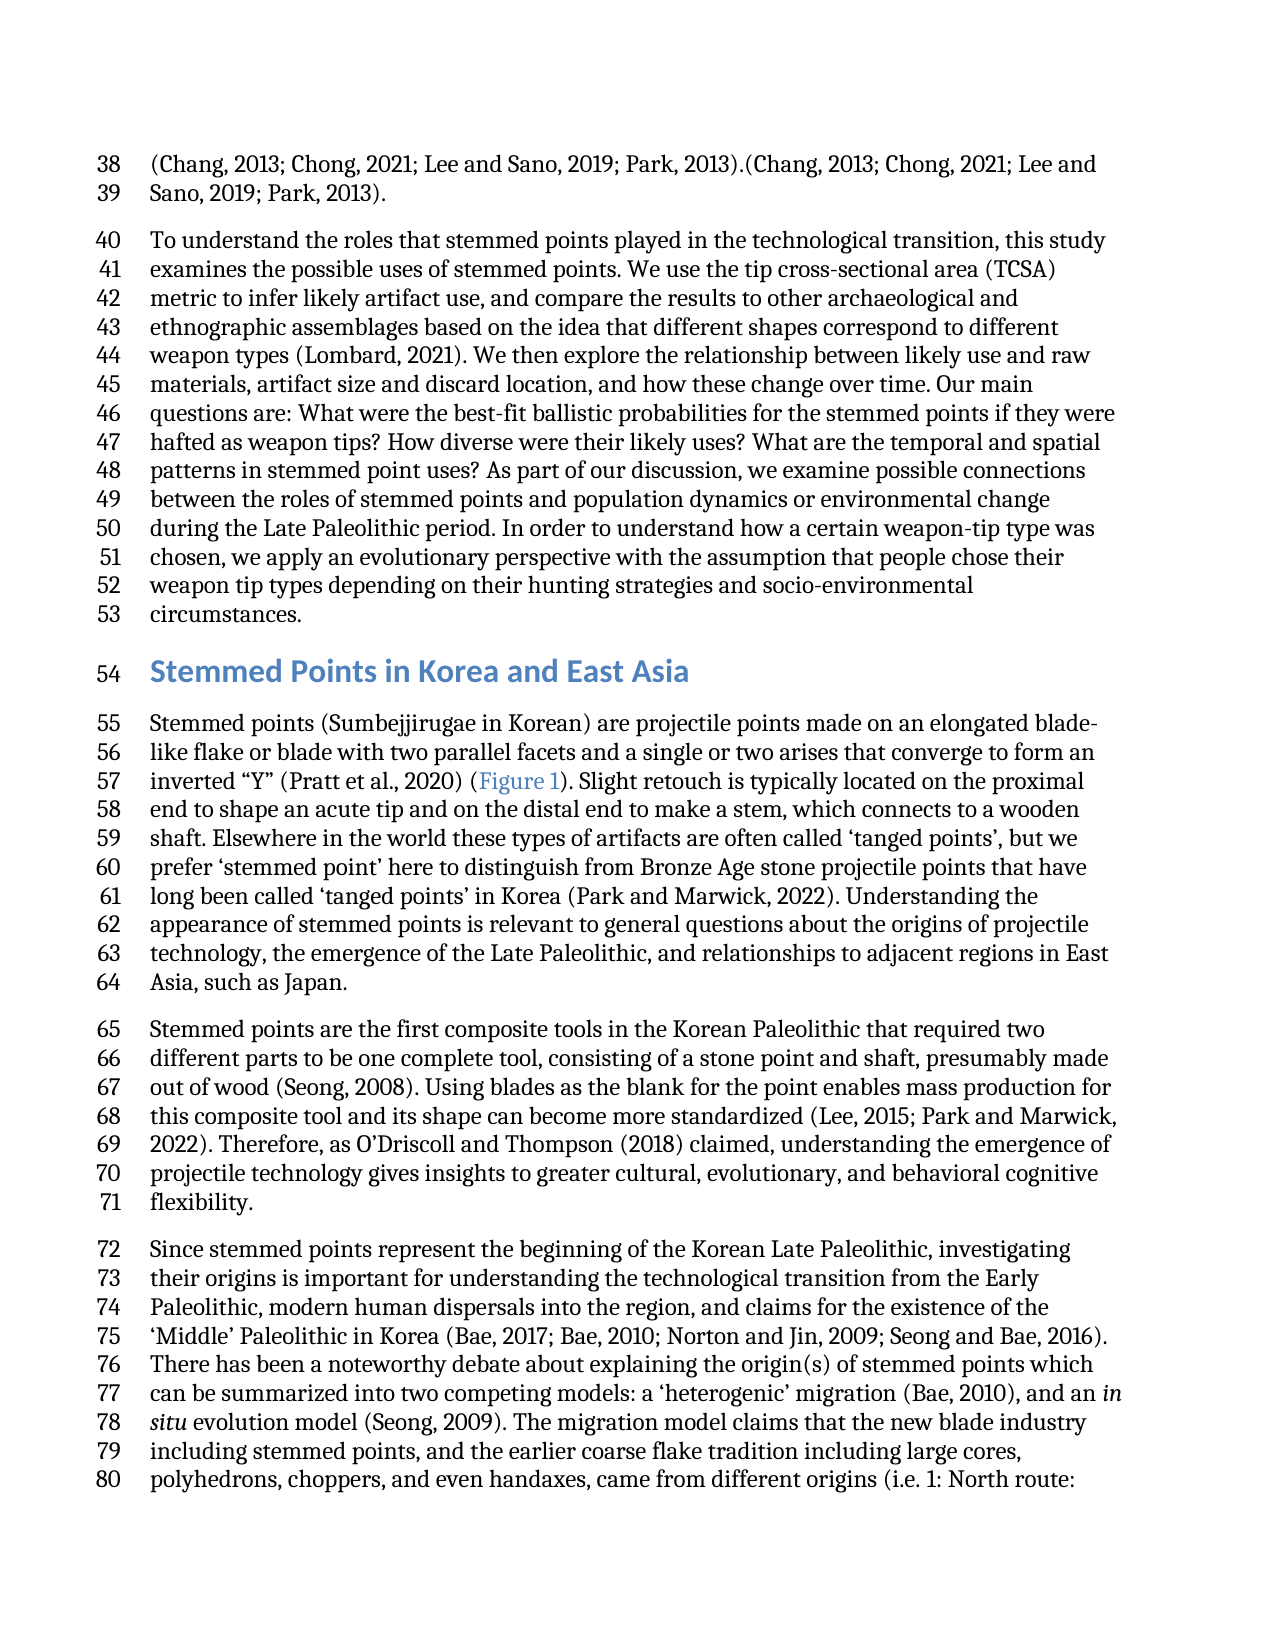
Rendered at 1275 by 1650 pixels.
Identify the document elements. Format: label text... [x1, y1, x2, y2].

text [150, 1235, 1125, 1494]
subtitle Stemmed Points in Korea and East Asia [150, 649, 1125, 690]
text Stemmed points (Sumbejjirugae in Korean) are projectile points made on an elongated blade-like flake or blade with two parallel facets and a single or two arises that converge to form an inverted “Y” (Pratt et al., 2020) (Figure 1). Slight retouch is typically located on the proximal end to shape an acute tip and on the distal end to make a stem, which connects to a wooden shaft. Elsewhere in the world these types of artifacts are often called ‘tanged points’, but we prefer ‘stemmed point’ here to distinguish from Bronze Age stone projectile points that have long been called ‘tanged points’ in Korea (Park and Marwick, 2022). Understanding the appearance of stemmed points is relevant to general questions about the origins of projectile technology, the emergence of the Late Paleolithic, and relationships to adjacent regions in East Asia, such as Japan. [150, 709, 1125, 997]
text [150, 150, 1125, 207]
text Stemmed points are the first composite tools in the Korean Paleolithic that required two different parts to be one complete tool, consisting of a stone point and shaft, presumably made out of wood (Seong, 2008). Using blades as the blank for the point enables mass production for this composite tool and its shape can become more standardized (Lee, 2015; Park and Marwick, 2022). Therefore, as O’Driscoll and Thompson (2018) claimed, understanding the emergence of projectile technology gives insights to greater cultural, evolutionary, and behavioral cognitive flexibility. [150, 1015, 1125, 1217]
text To understand the roles that stemmed points played in the technological transition, this study examines the possible uses of stemmed points. We use the tip cross-sectional area (TCSA) metric to infer likely artifact use, and compare the results to other archaeological and ethnographic assemblages based on the idea that different shapes correspond to different weapon types (Lombard, 2021). We then explore the relationship between likely use and raw materials, artifact size and discard location, and how these change over time. Our main questions are: What were the best-fit ballistic probabilities for the stemmed points if they were hafted as weapon tips? How diverse were their likely uses? What are the temporal and spatial patterns in stemmed point uses? As part of our discussion, we examine possible connections between the roles of stemmed points and population dynamics or environmental change during the Late Paleolithic period. In order to understand how a certain weapon-tip type was chosen, we apply an evolutionary perspective with the assumption that people chose their weapon tip types depending on their hunting strategies and socio-environmental circumstances. [150, 226, 1125, 629]
